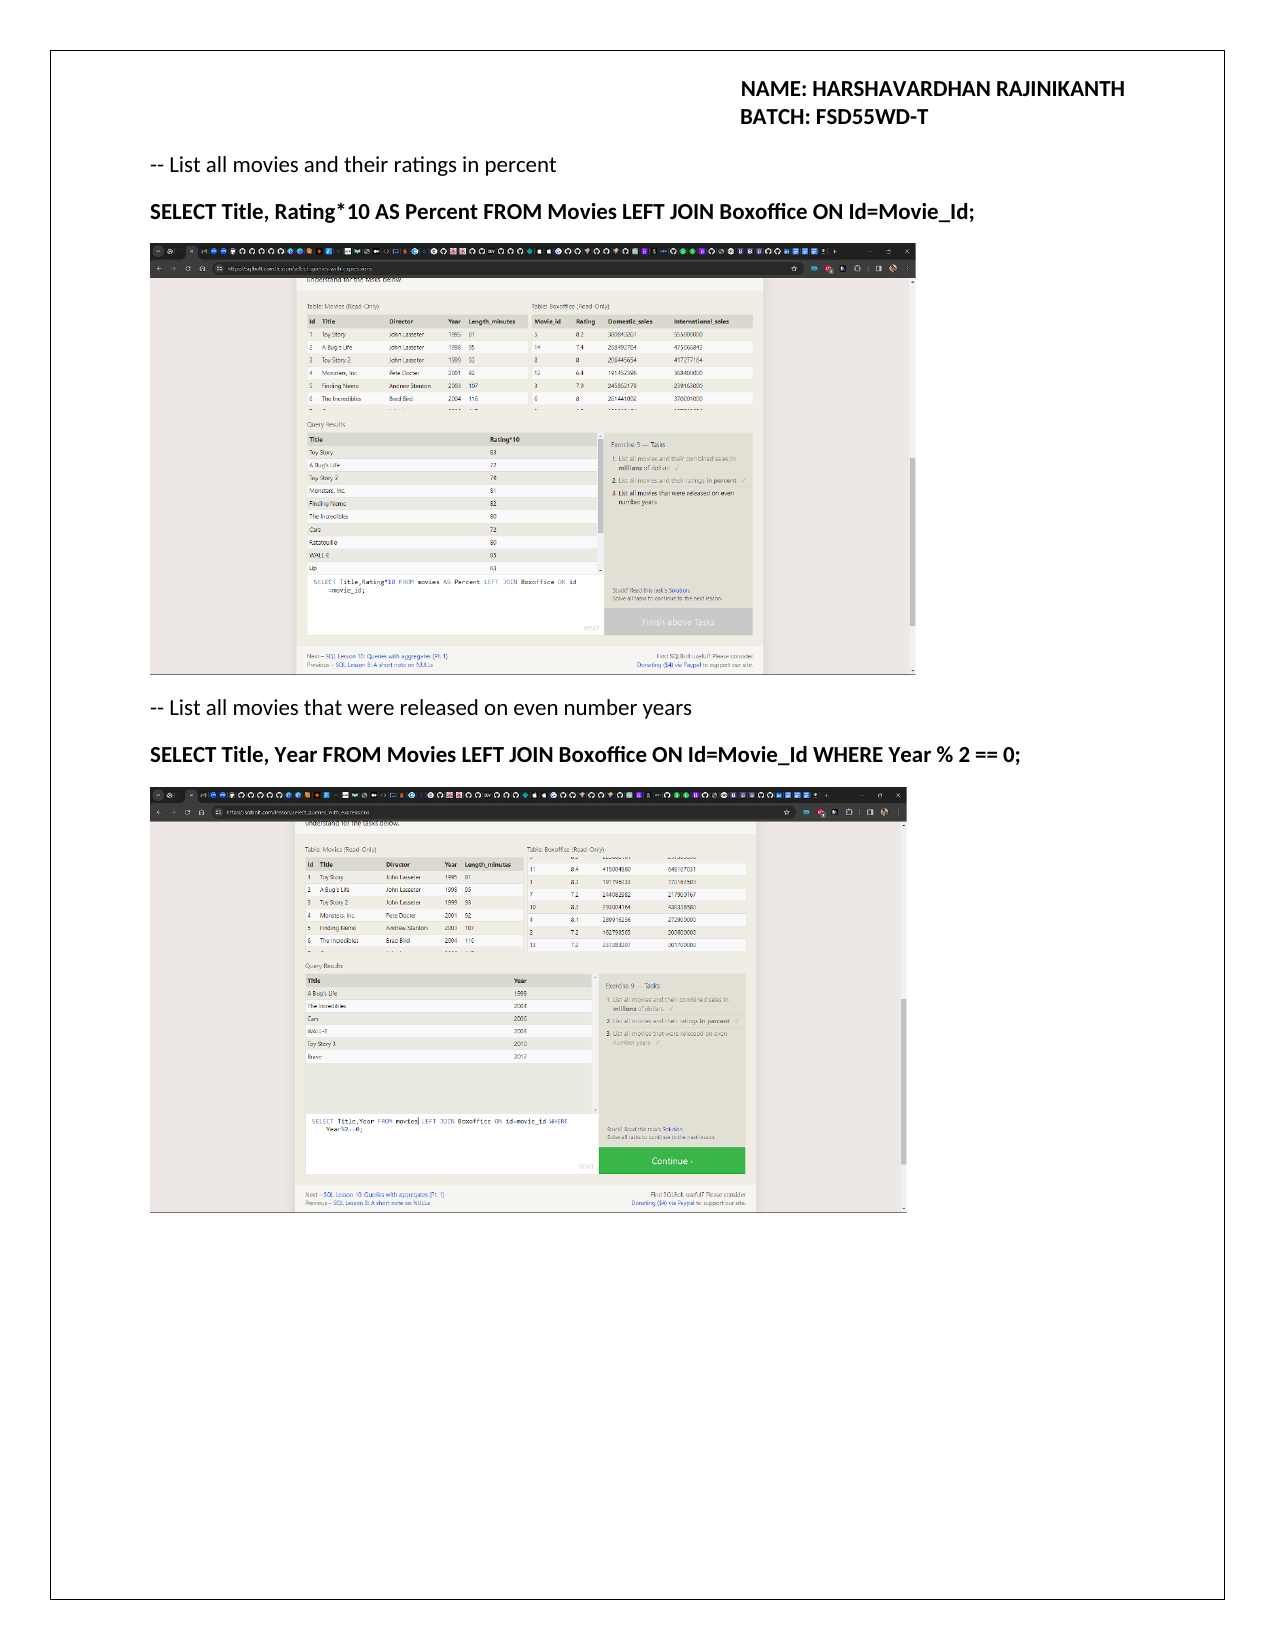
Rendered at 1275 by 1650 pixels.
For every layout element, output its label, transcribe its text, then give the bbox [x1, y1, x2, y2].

text -- List all movies that were released on even number years [150, 693, 1125, 721]
text SELECT Title, Rating*10 AS Percent FROM Movies LEFT JOIN Boxoffice ON Id=Movie_Id; [150, 197, 1125, 225]
text SELECT Title, Year FROM Movies LEFT JOIN Boxoffice ON Id=Movie_Id WHERE Year % 2 == 0; [150, 740, 1125, 768]
picture [150, 787, 907, 1213]
picture [150, 243, 916, 675]
text -- List all movies and their ratings in percent [150, 150, 1125, 178]
